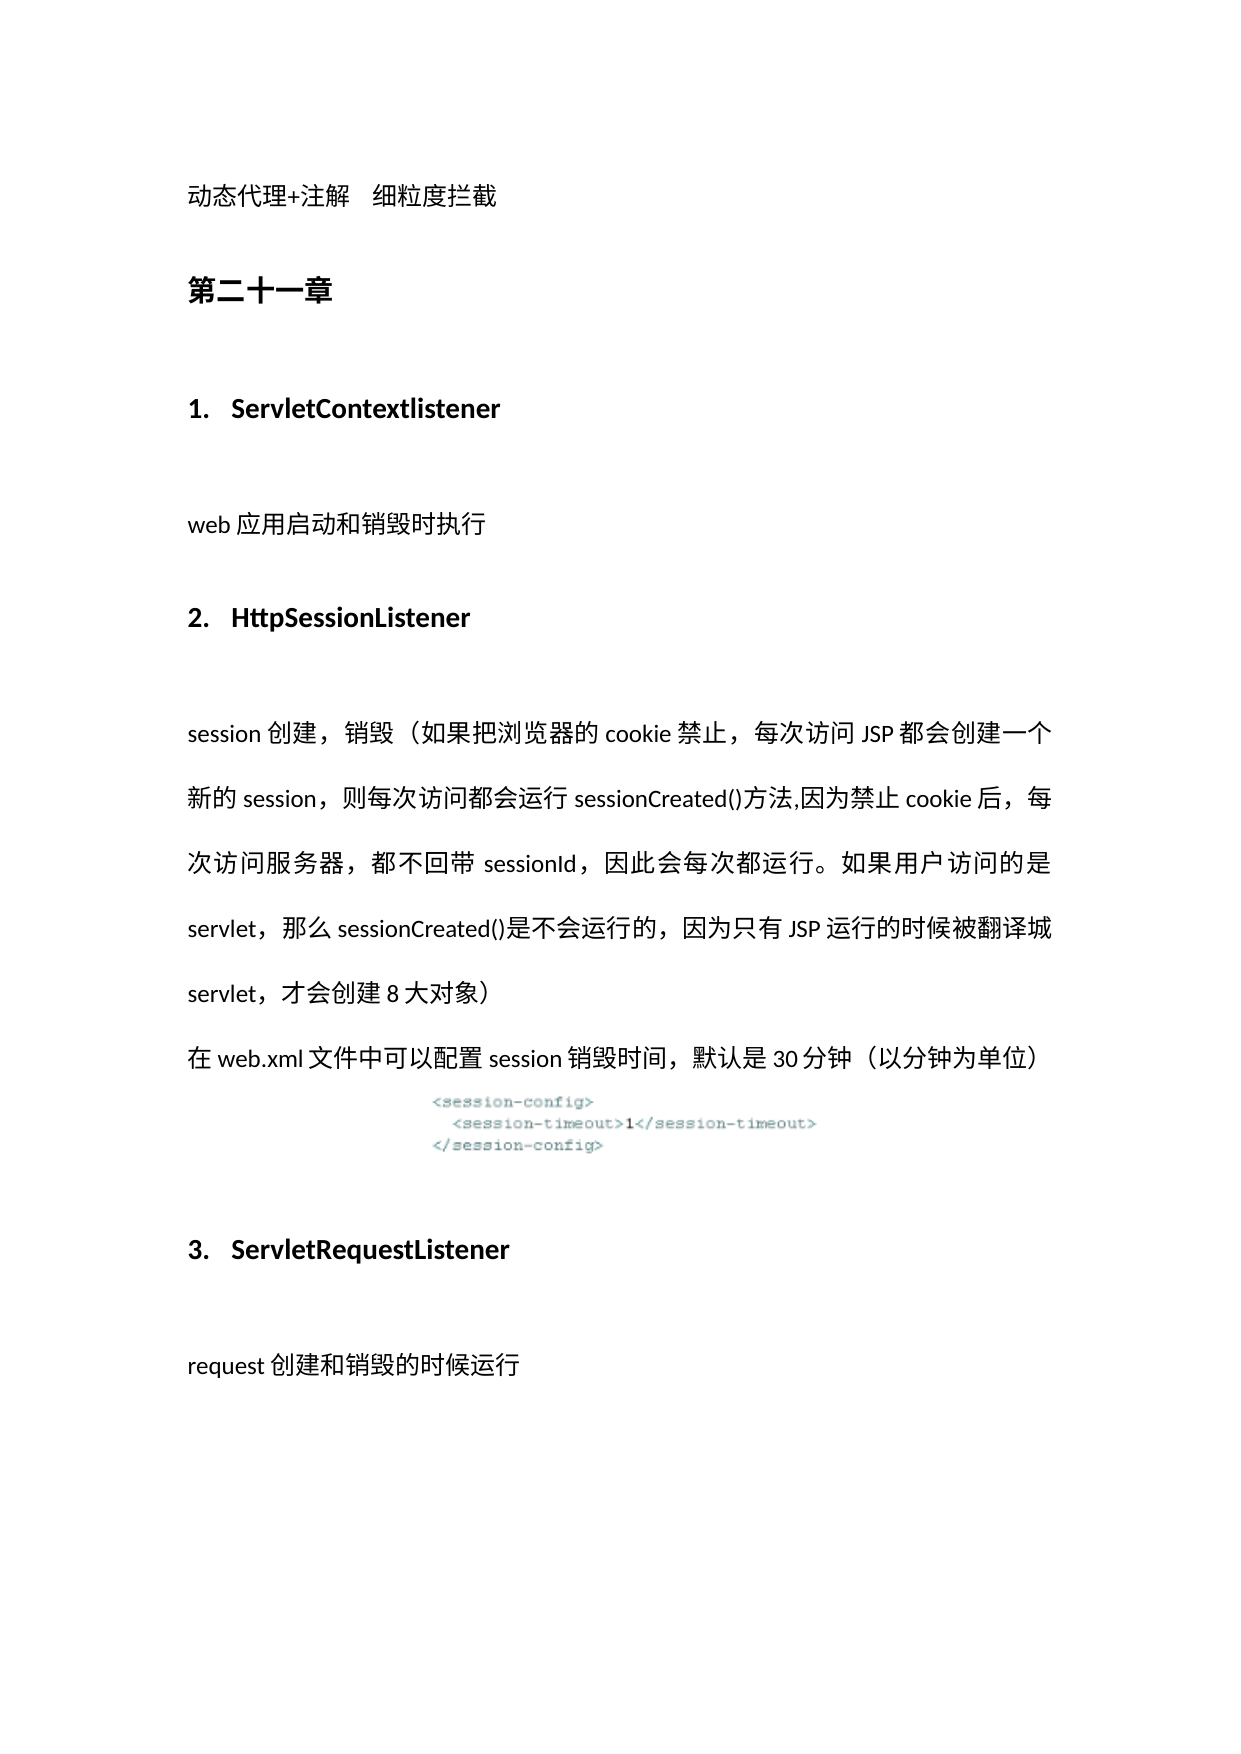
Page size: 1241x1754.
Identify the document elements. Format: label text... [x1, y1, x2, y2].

text 动态代理+注解 细粒度拦截 [187, 162, 1053, 227]
text 在web.xml文件中可以配置session销毁时间，默认是30分钟（以分钟为单位） [187, 1024, 1053, 1089]
text request创建和销毁的时候运行 [187, 1331, 1053, 1396]
subtitle ServletRequestListener [187, 1216, 1053, 1281]
picture [423, 1089, 817, 1163]
text web应用启动和销毁时执行 [187, 490, 1053, 555]
subtitle ServletContextlistener [187, 375, 1053, 440]
subtitle HttpSessionListener [187, 584, 1053, 649]
subtitle 第二十一章 [187, 256, 1053, 321]
text session创建，销毁（如果把浏览器的cookie禁止，每次访问JSP都会创建一个新的session，则每次访问都会运行sessionCreated()方法,因为禁止cookie后，每次访问服务器，都不回带sessionId，因此会每次都运行。如果用户访问的是servlet，那么sessionCreated()是不会运行的，因为只有JSP运行的时候被翻译城servlet，才会创建8大对象） [187, 699, 1053, 1024]
